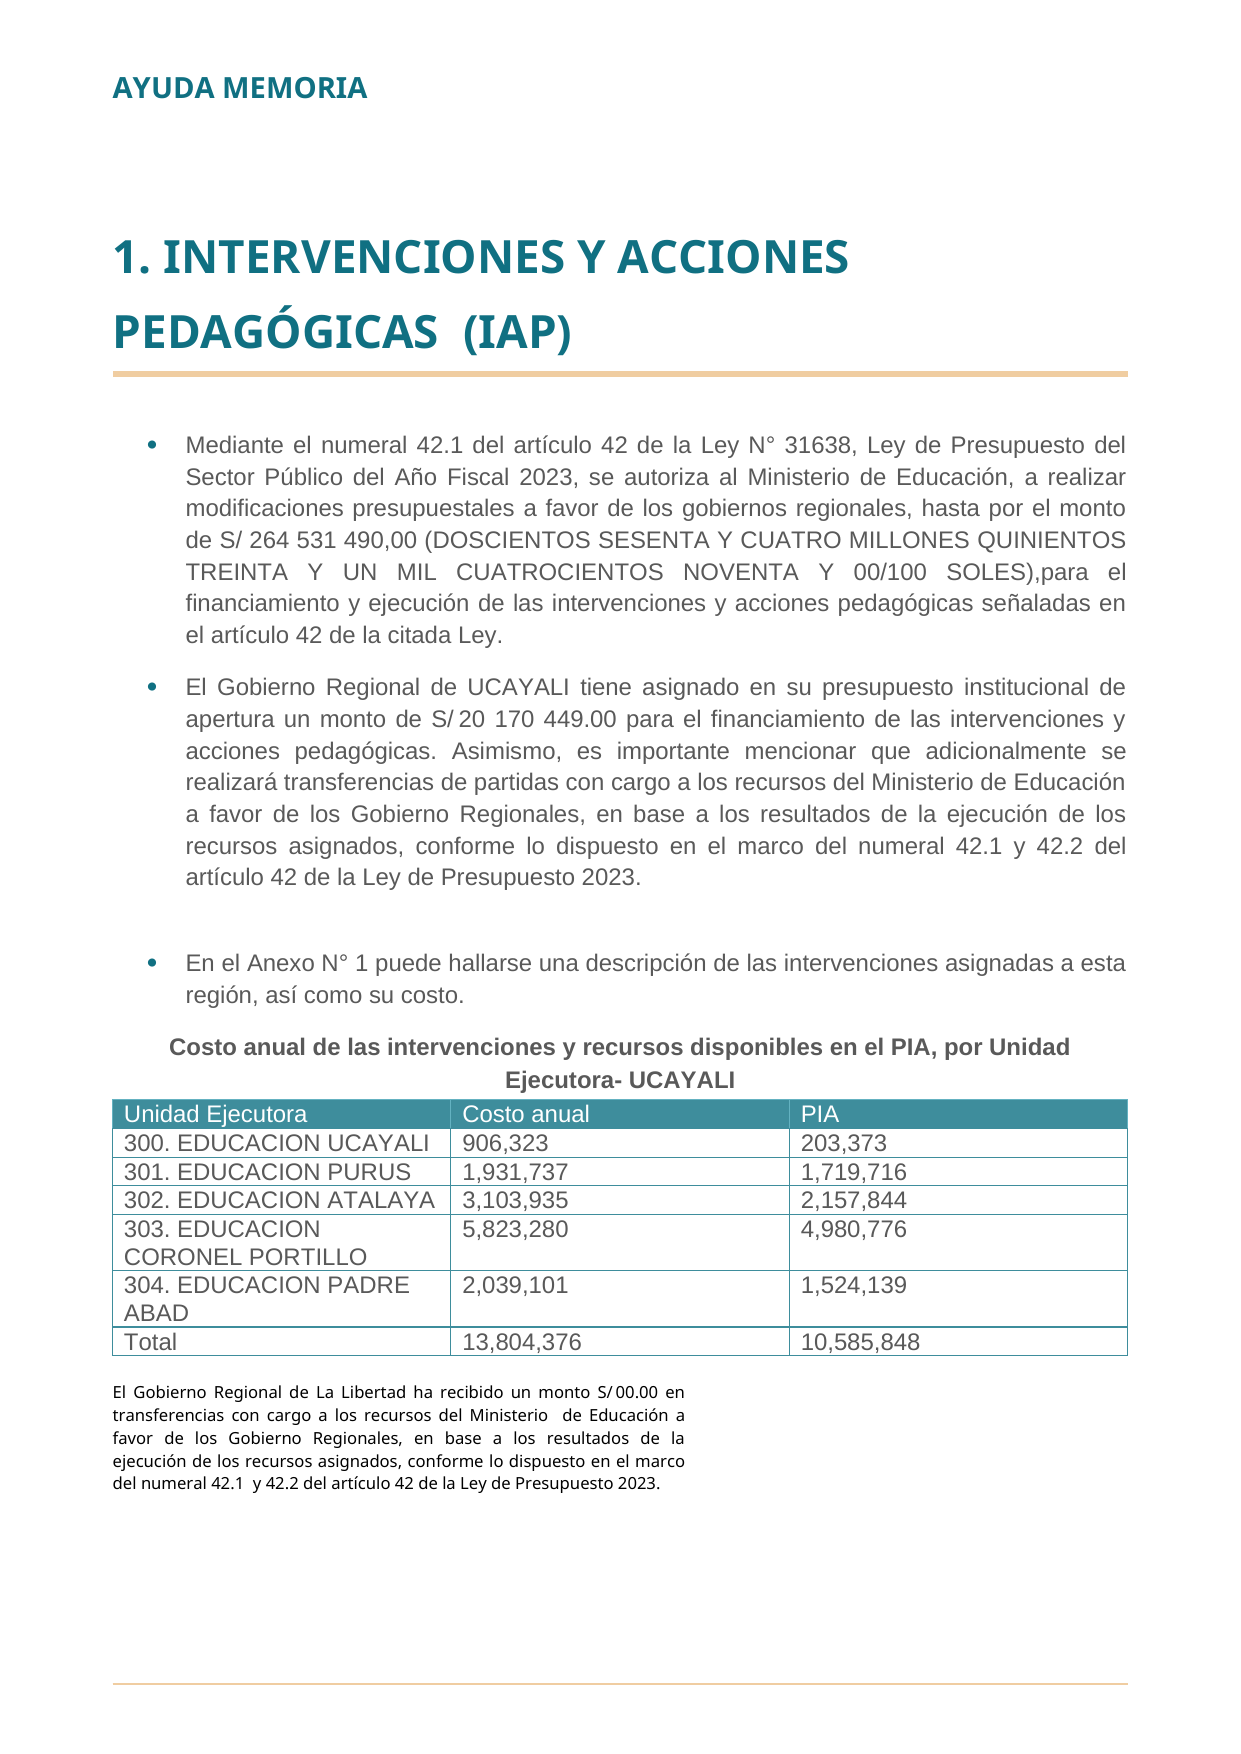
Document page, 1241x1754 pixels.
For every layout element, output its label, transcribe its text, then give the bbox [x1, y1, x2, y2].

table_cell 13,804,376 [451, 1328, 789, 1355]
table_cell 300. EDUCACION UCAYALI [113, 1129, 450, 1157]
table_cell 4,980,776 [790, 1215, 1127, 1270]
list Mediante el numeral 42.1 del artículo 42 de la Ley N° 31638, Ley de Presupuesto del Sector Público del Año Fiscal 2023, se autoriza al Ministerio de Educación, a realizar modificaciones presupuestales a favor de los gobiernos regionales, hasta por el monto de S/ 264 531 490,00 (DOSCIENTOS SESENTA Y CUATRO MILLONES QUINIENTOS TREINTA Y UN MIL CUATROCIENTOS NOVENTA Y 00/100 SOLES),para el financiamiento y ejecución de las intervenciones y acciones pedagógicas señaladas en el artículo 42 de la citada Ley. [148, 431, 1128, 648]
list El Gobierno Regional de UCAYALI tiene asignado en su presupuesto institucional de apertura un monto de S/ 20 170 449.00 para el financiamiento de las intervenciones y acciones pedagógicas. Asimismo, es importante mencionar que adicionalmente se realizará transferencias de partidas con cargo a los recursos del Ministerio de Educación a favor de los Gobierno Regionales, en base a los resultados de la ejecución de los recursos asignados, conforme lo dispuesto en el marco del numeral 42.1 y 42.2 del artículo 42 de la Ley de Presupuesto 2023. [148, 673, 1128, 891]
table_cell 203,373 [790, 1129, 1127, 1157]
table_cell 10,585,848 [790, 1328, 1127, 1355]
subtitle El Gobierno Regional de La Libertad ha recibido un monto S/ 00.00 en transferencias con cargo a los recursos del Ministerio de Educación a favor de los Gobierno Regionales, en base a los resultados de la ejecución de los recursos asignados, conforme lo dispuesto en el marco del numeral 42.1 y 42.2 del artículo 42 de la Ley de Presupuesto 2023. [112, 1381, 686, 1495]
table_cell Total [113, 1328, 450, 1355]
table_cell 2,039,101 [451, 1271, 789, 1326]
table_cell 1,524,139 [790, 1271, 1127, 1326]
table_header Costo anual [451, 1100, 789, 1128]
table_cell 303. EDUCACION CORONEL PORTILLO [113, 1215, 450, 1270]
table_cell 301. EDUCACION PURUS [113, 1158, 450, 1185]
table_header PIA [790, 1100, 1127, 1128]
text Costo anual de las intervenciones y recursos disponibles en el PIA, por Unidad Ejecutora- UCAYALI [112, 1033, 1128, 1094]
table_cell 1,719,716 [790, 1158, 1127, 1185]
table_cell 5,823,280 [451, 1215, 789, 1270]
table_cell 304. EDUCACION PADRE ABAD [113, 1271, 450, 1326]
table_cell 1,931,737 [451, 1158, 789, 1185]
table_cell 2,157,844 [790, 1186, 1127, 1214]
table_cell 302. EDUCACION ATALAYA [113, 1186, 450, 1214]
table_header Unidad Ejecutora [113, 1100, 450, 1128]
list En el Anexo N° 1 puede hallarse una descripción de las intervenciones asignadas a esta región, así como su costo. [148, 949, 1128, 1008]
table_cell 906,323 [451, 1129, 789, 1157]
table_cell 3,103,935 [451, 1186, 789, 1214]
subtitle 1. Intervenciones y Acciones Pedagógicas (IAP) [112, 225, 1128, 377]
